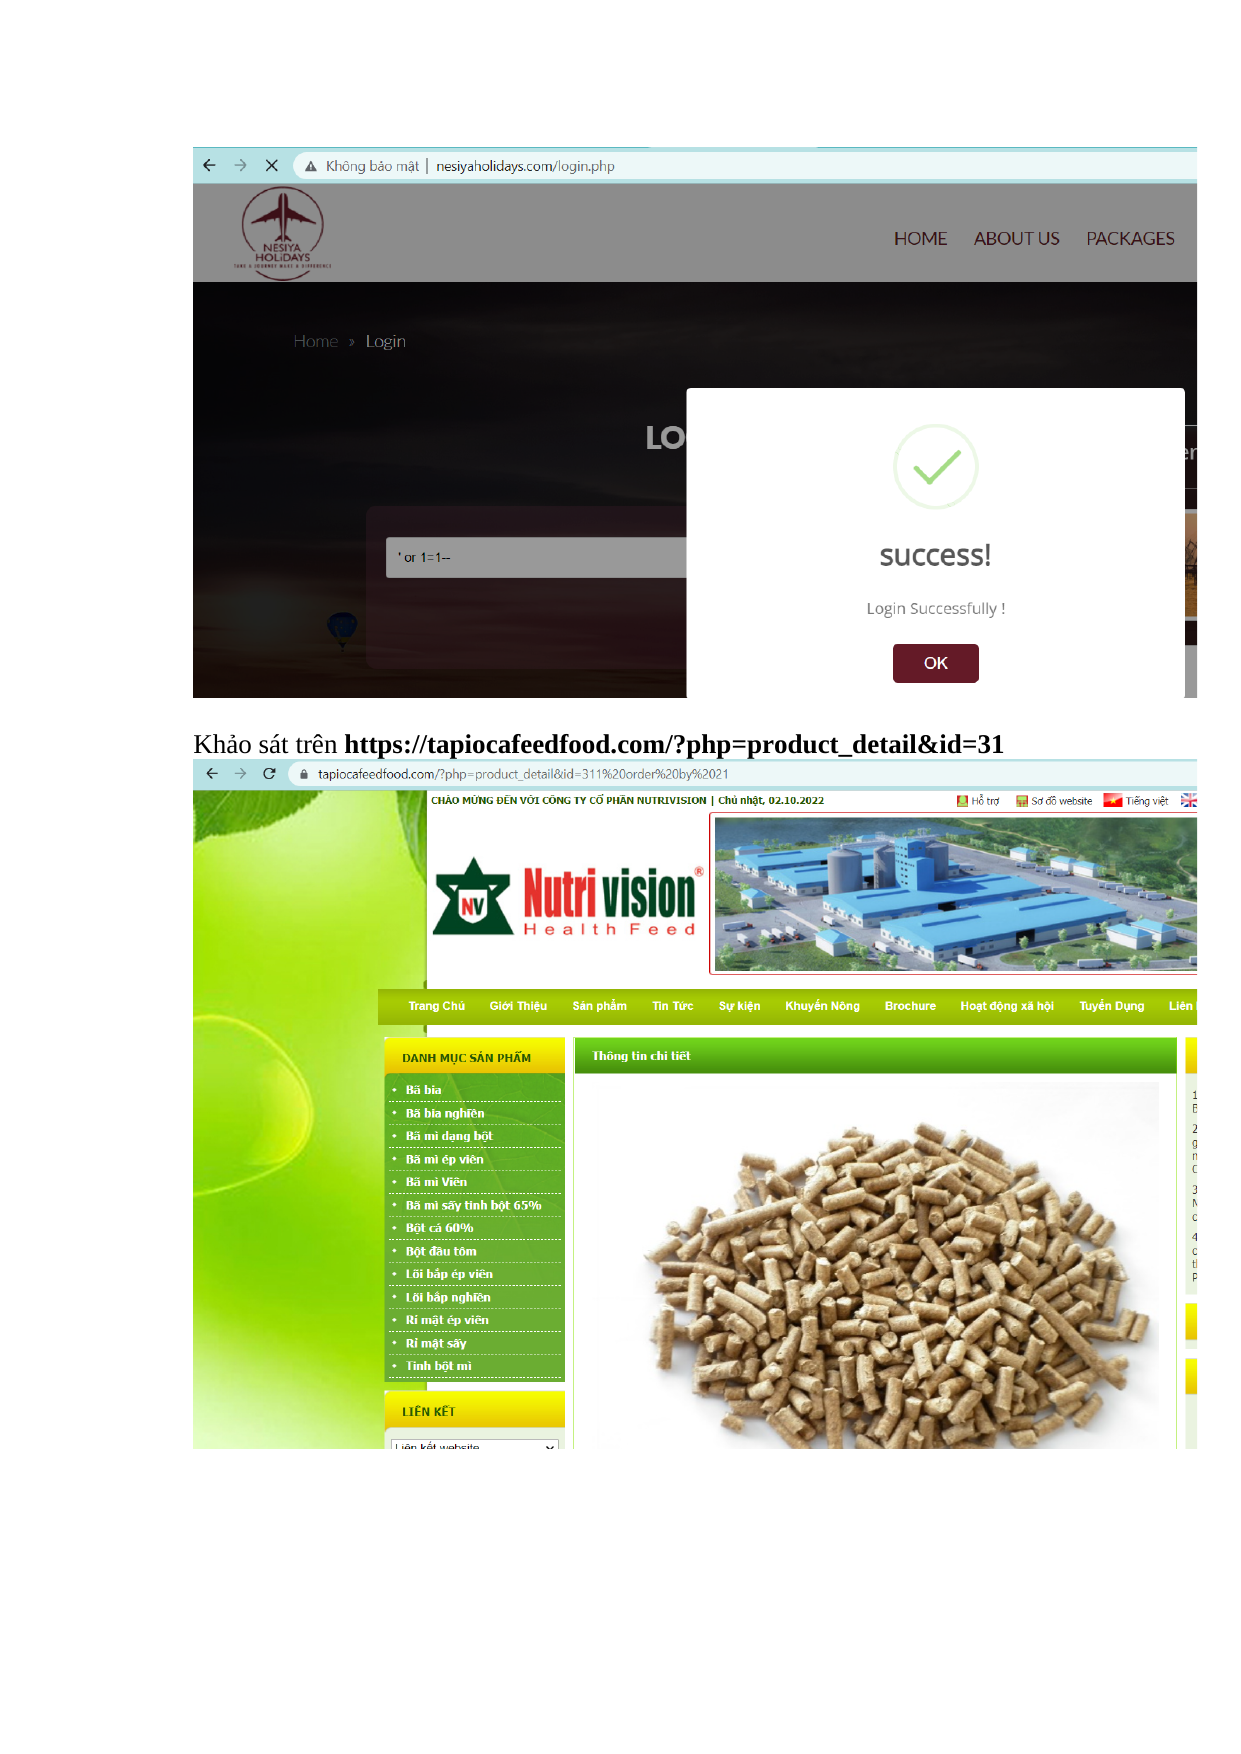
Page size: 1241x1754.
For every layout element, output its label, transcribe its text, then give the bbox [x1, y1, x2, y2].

picture [193, 147, 1198, 698]
picture [193, 759, 1198, 1449]
list Khảo sát trên https://tapiocafeedfood.com/?php=product_detail&id=31 [193, 728, 1122, 759]
